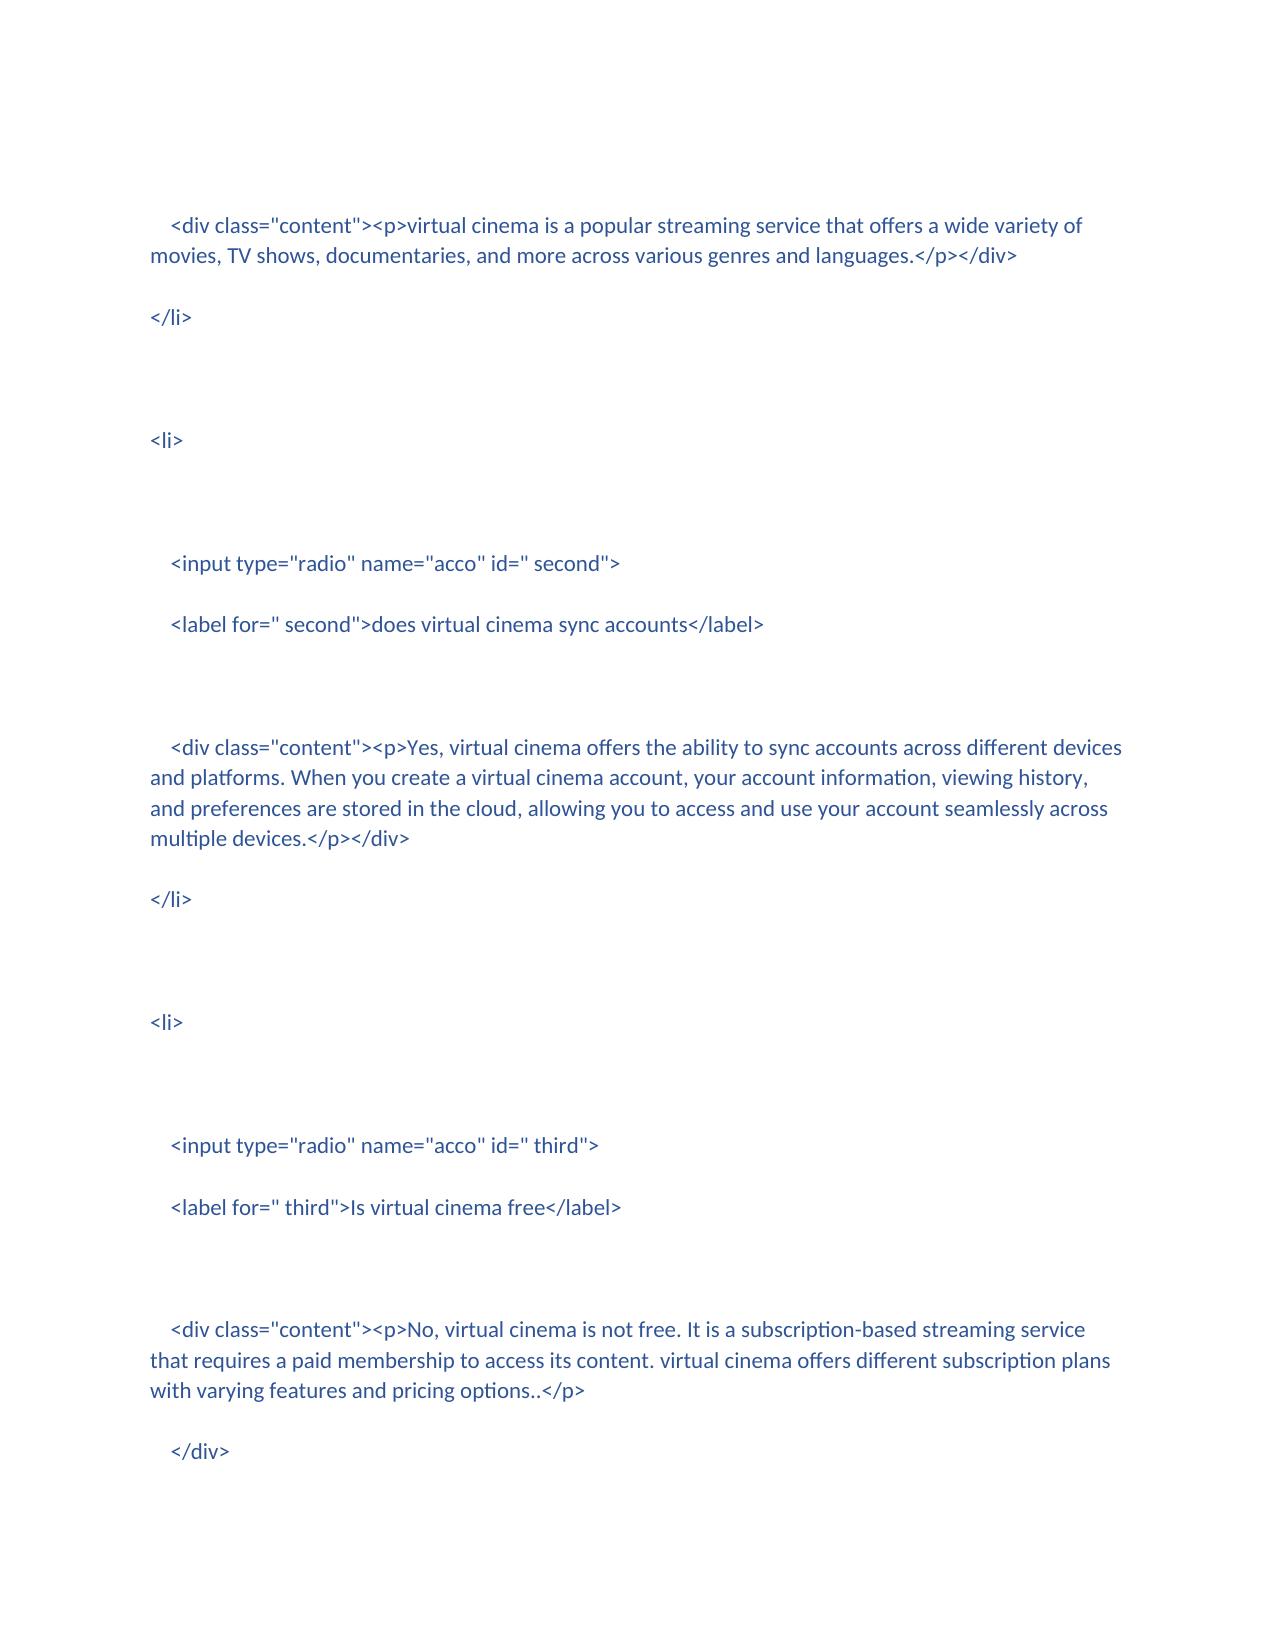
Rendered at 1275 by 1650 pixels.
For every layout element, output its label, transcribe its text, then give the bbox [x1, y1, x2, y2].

text </li> [150, 885, 1125, 913]
text <input type="radio" name="acco" id=" second"> [150, 549, 1125, 577]
text <div class="content"><p>No, virtual cinema is not free. It is a subscription-based streaming service that requires a paid membership to access its content. virtual cinema offers different subscription plans with varying features and pricing options..</p> [150, 1316, 1125, 1404]
text </div> [150, 1437, 1125, 1466]
text </li> [150, 303, 1125, 331]
text <li> [150, 1008, 1125, 1036]
text <div class="content"><p>Yes, virtual cinema offers the ability to sync accounts across different devices and platforms. When you create a virtual cinema account, your account information, viewing history, and preferences are stored in the cloud, allowing you to access and use your account seamlessly across multiple devices.</p></div> [150, 733, 1125, 852]
text <div class="content"><p>virtual cinema is a popular streaming service that offers a wide variety of movies, TV shows, documentaries, and more across various genres and languages.</p></div> [150, 211, 1125, 270]
text <li> [150, 426, 1125, 454]
text <input type="radio" name="acco" id=" third"> [150, 1131, 1125, 1159]
text <label for=" third">Is virtual cinema free</label> [150, 1193, 1125, 1221]
text <label for=" second">does virtual cinema sync accounts</label> [150, 610, 1125, 638]
